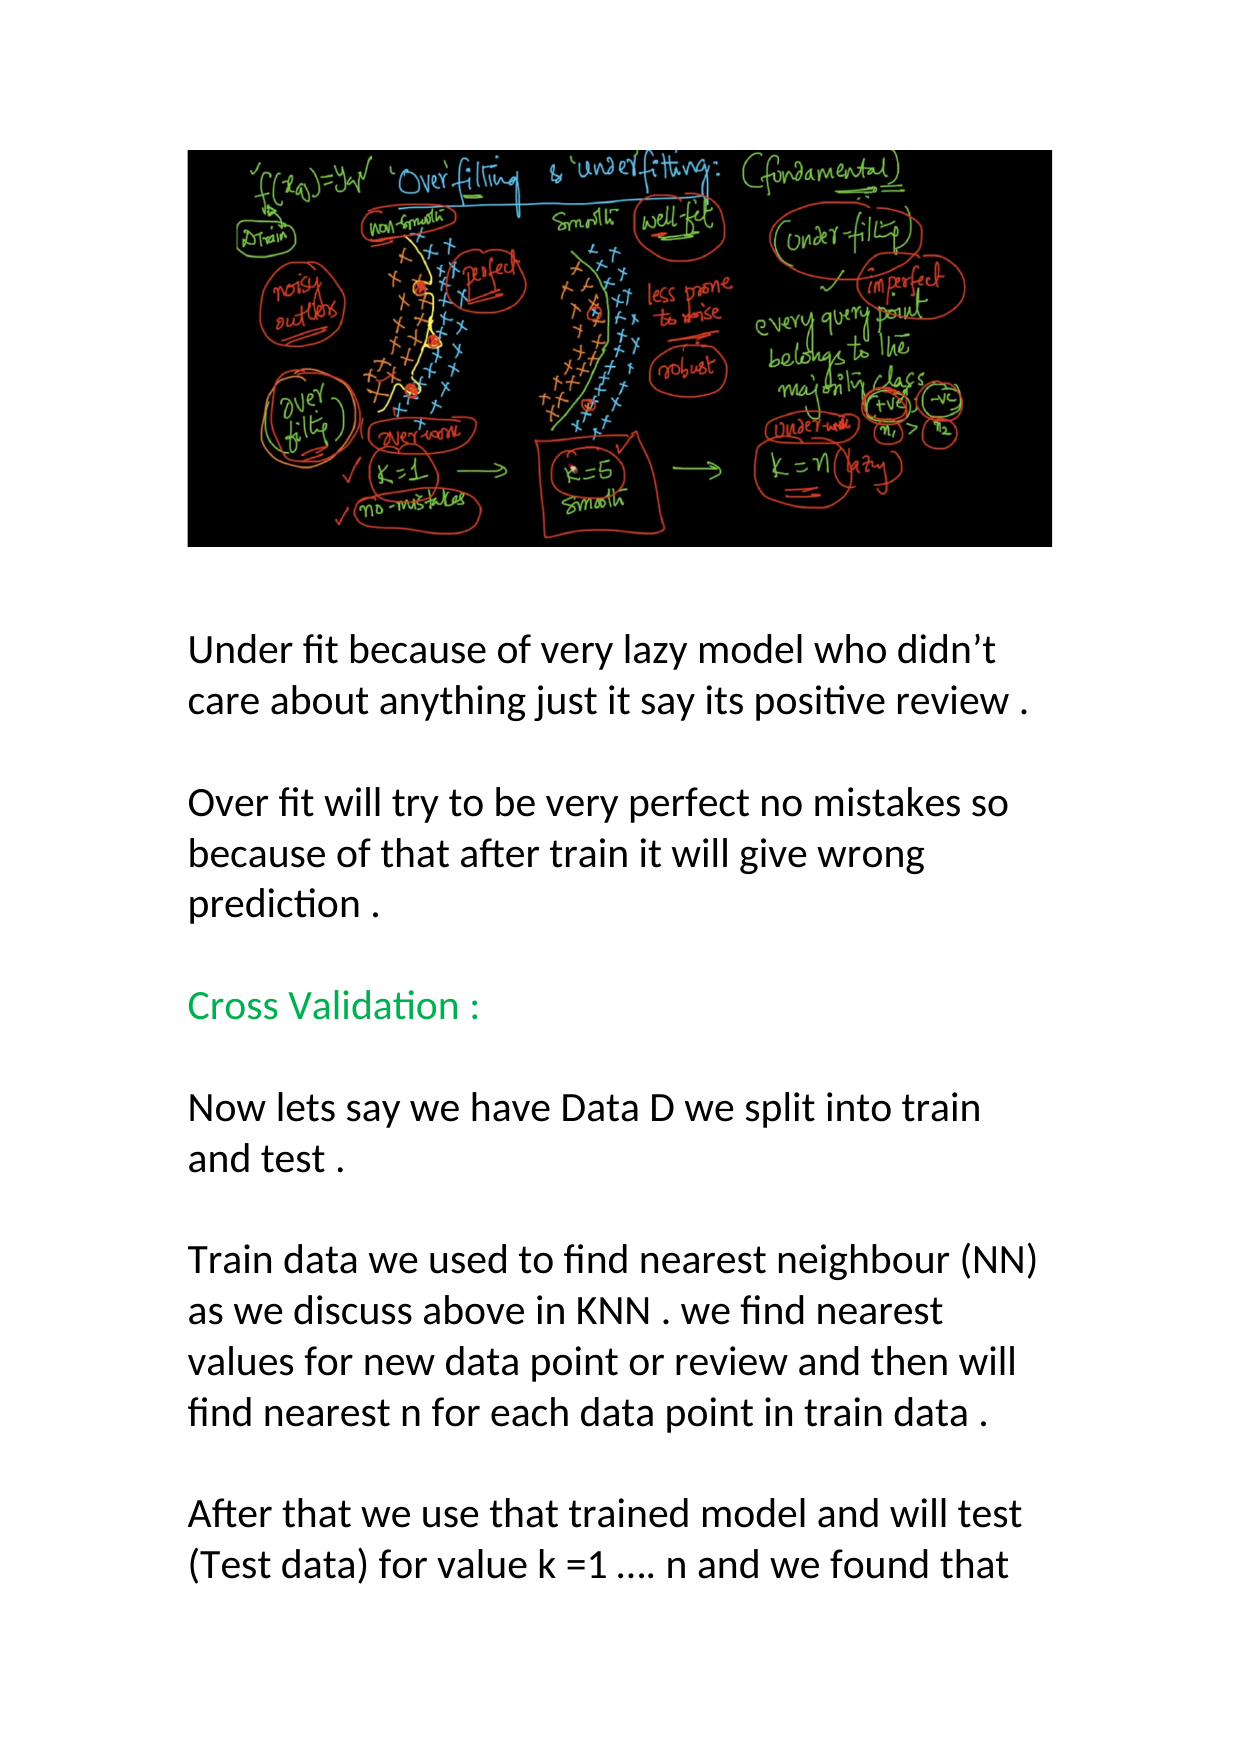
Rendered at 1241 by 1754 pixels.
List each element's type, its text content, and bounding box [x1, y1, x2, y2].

text Cross Validation : [187, 979, 1053, 1030]
text Over fit will try to be very perfect no mistakes so because of that after train it will give wrong prediction . [187, 776, 1053, 928]
picture [187, 150, 1053, 547]
text Now lets say we have Data D we split into train and test . [187, 1081, 1053, 1182]
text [187, 1487, 1053, 1589]
text Under fit because of very lazy model who didn’t care about anything just it say its positive review . [187, 623, 1053, 725]
text Train data we used to find nearest neighbour (NN) as we discuss above in KNN . we find nearest values for new data point or review and then will find nearest n for each data point in train data . [187, 1233, 1053, 1437]
